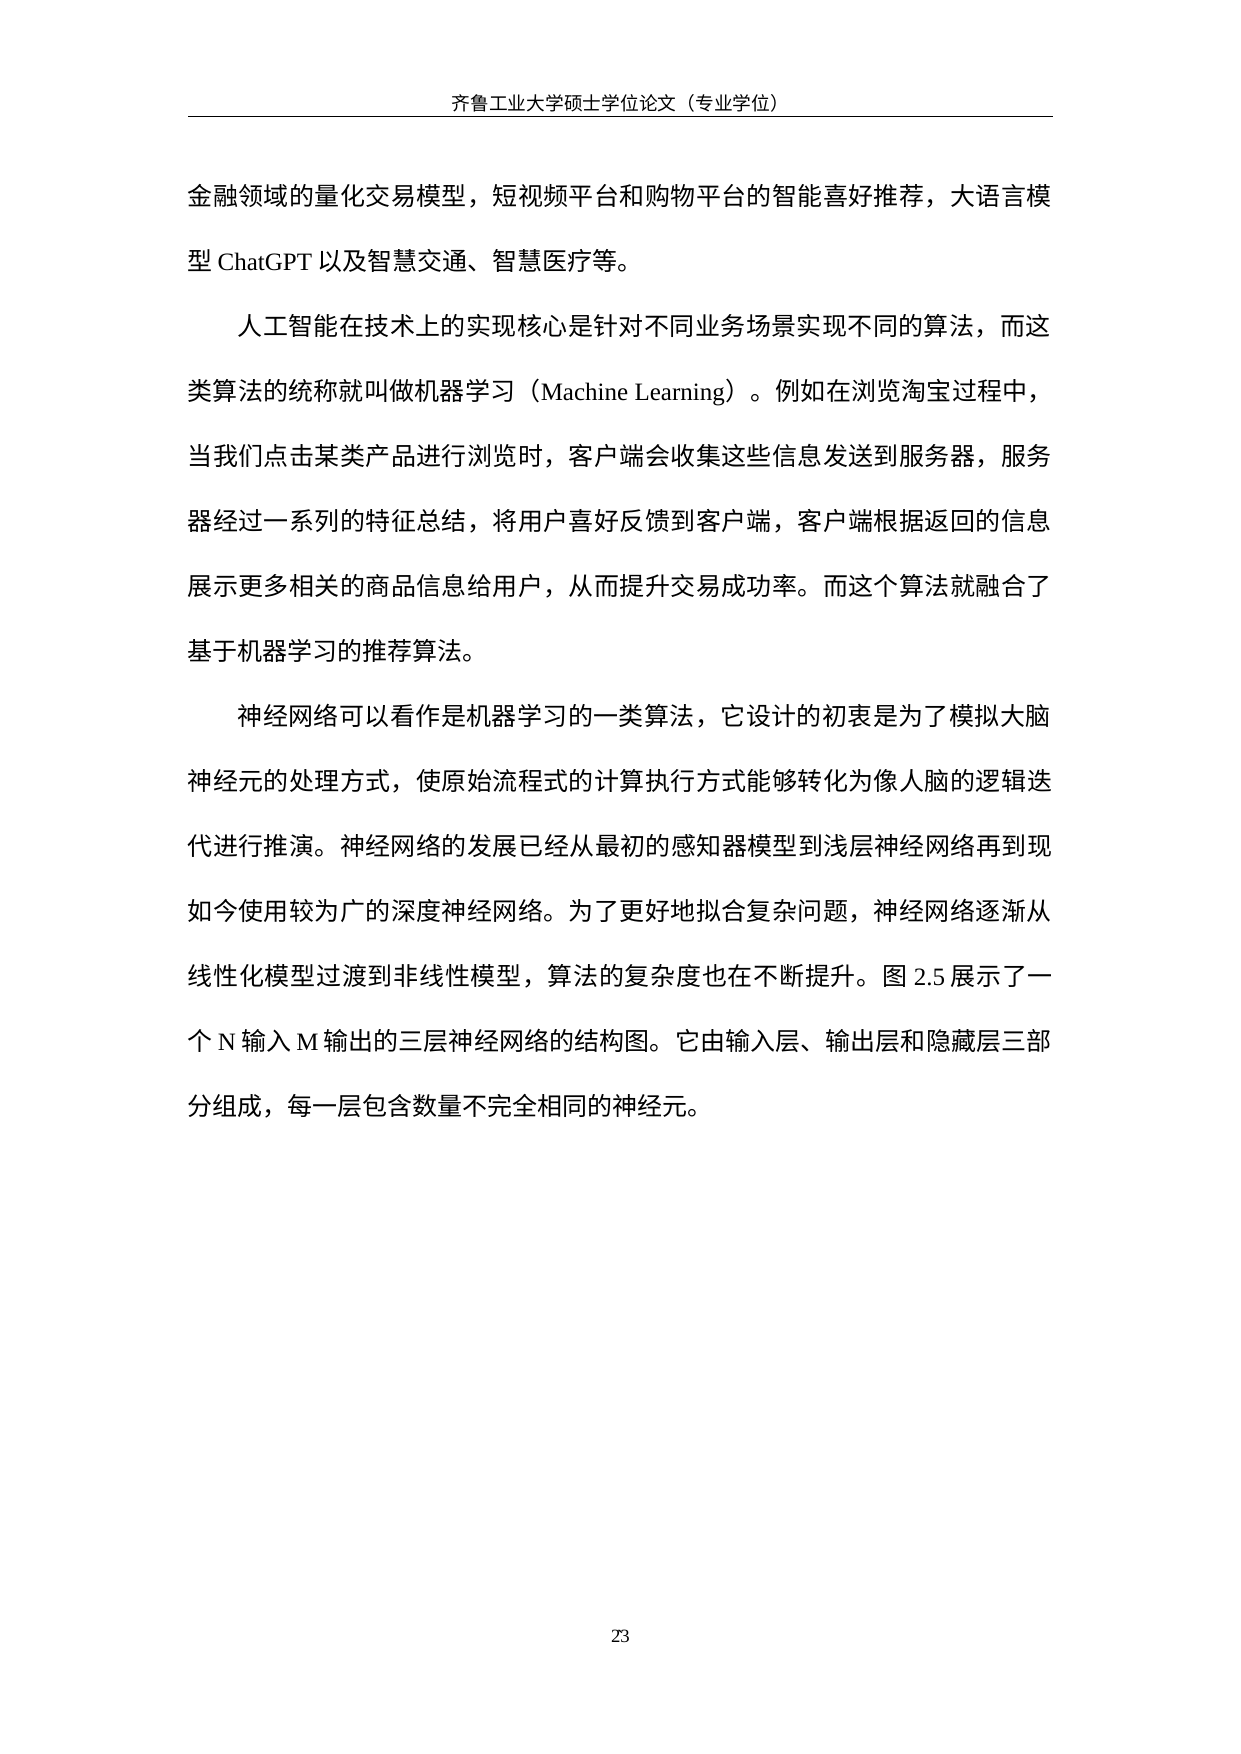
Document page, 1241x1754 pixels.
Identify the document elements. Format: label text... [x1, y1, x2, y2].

text 神经网络可以看作是机器学习的一类算法，它设计的初衷是为了模拟大脑神经元的处理方式，使原始流程式的计算执行方式能够转化为像人脑的逻辑迭代进行推演。神经网络的发展已经从最初的感知器模型到浅层神经网络再到现如今使用较为广的深度神经网络。为了更好地拟合复杂问题，神经网络逐渐从线性化模型过渡到非线性模型，算法的复杂度也在不断提升。图2.5展示了一个N输入M输出的三层神经网络的结构图。它由输入层、输出层和隐藏层三部分组成，每一层包含数量不完全相同的神经元。 [187, 682, 1053, 1137]
text 人工智能在技术上的实现核心是针对不同业务场景实现不同的算法，而这类算法的统称就叫做机器学习（Machine Learning）。例如在浏览淘宝过程中，当我们点击某类产品进行浏览时，客户端会收集这些信息发送到服务器，服务器经过一系列的特征总结，将用户喜好反馈到客户端，客户端根据返回的信息展示更多相关的商品信息给用户，从而提升交易成功率。而这个算法就融合了基于机器学习的推荐算法。 [187, 292, 1053, 682]
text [187, 162, 1053, 292]
